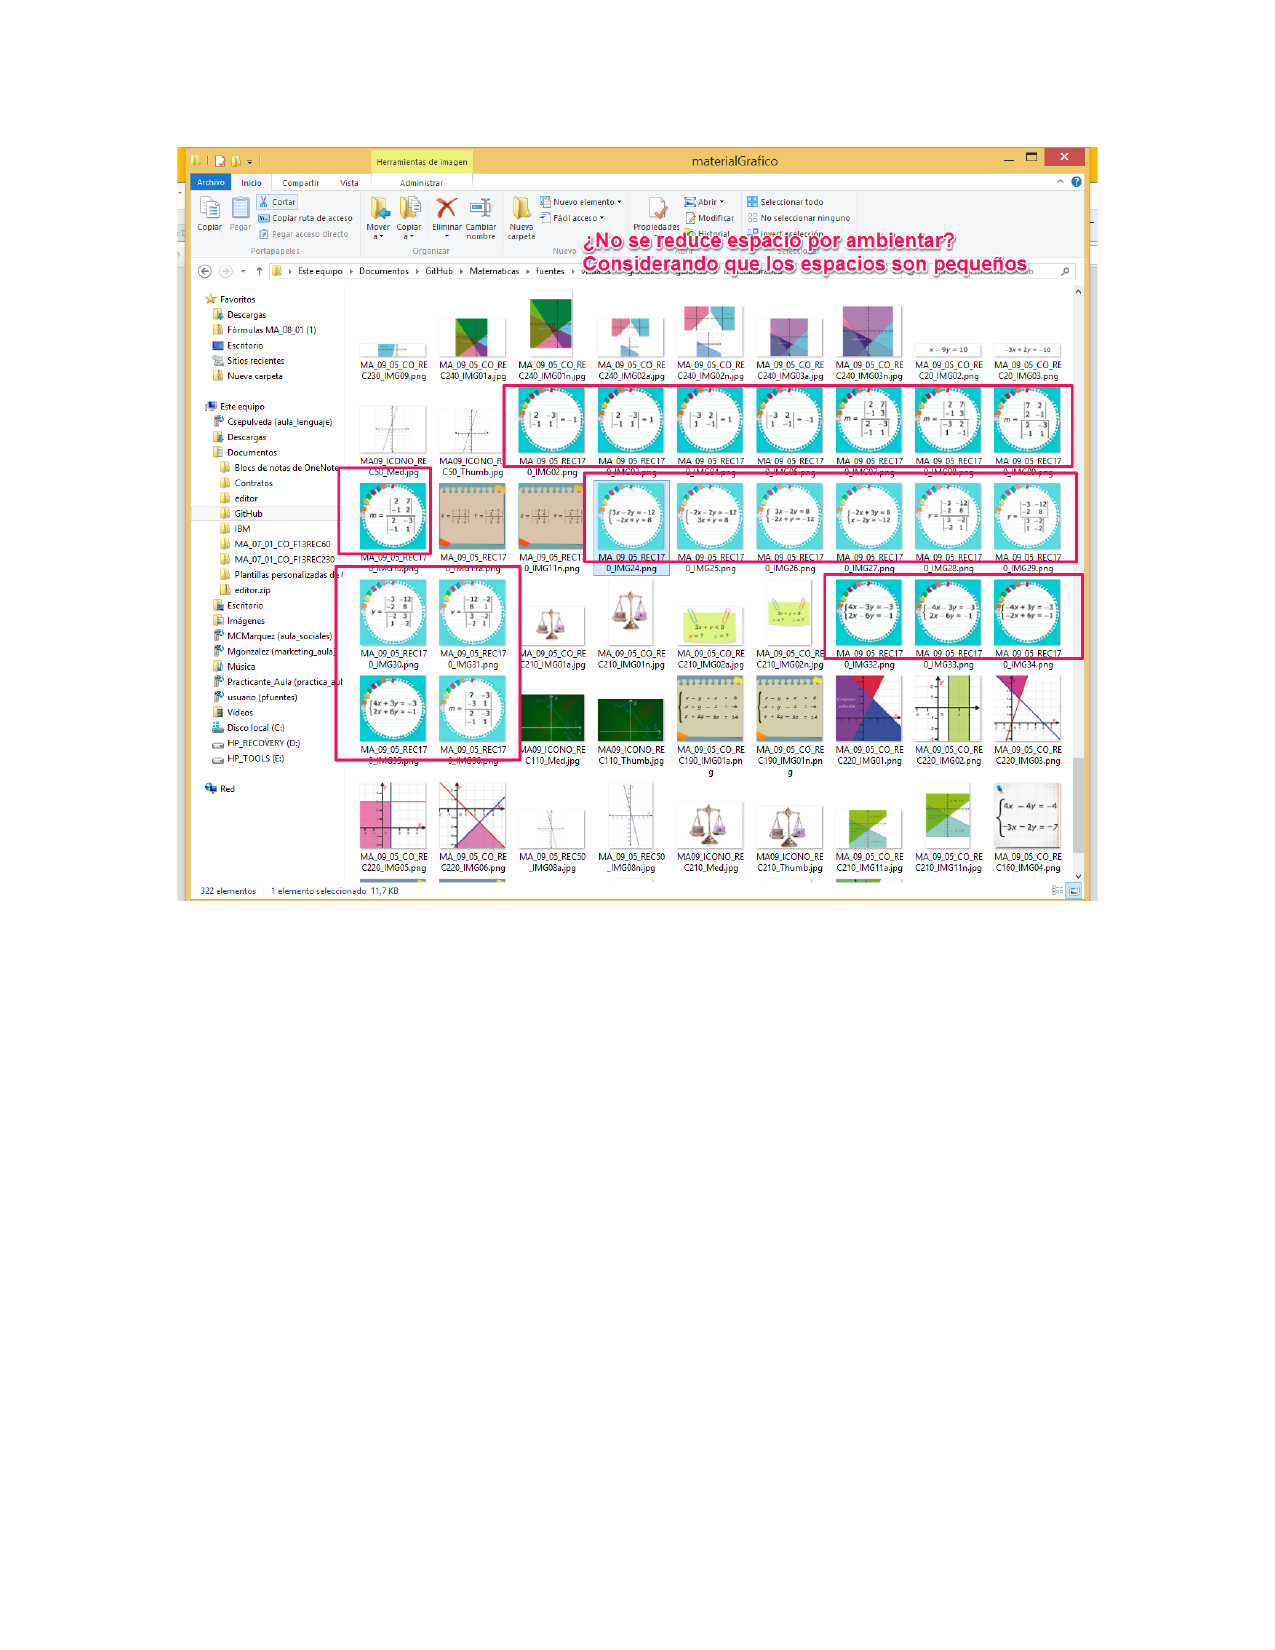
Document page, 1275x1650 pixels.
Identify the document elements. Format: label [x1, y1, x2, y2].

picture [177, 147, 1098, 901]
